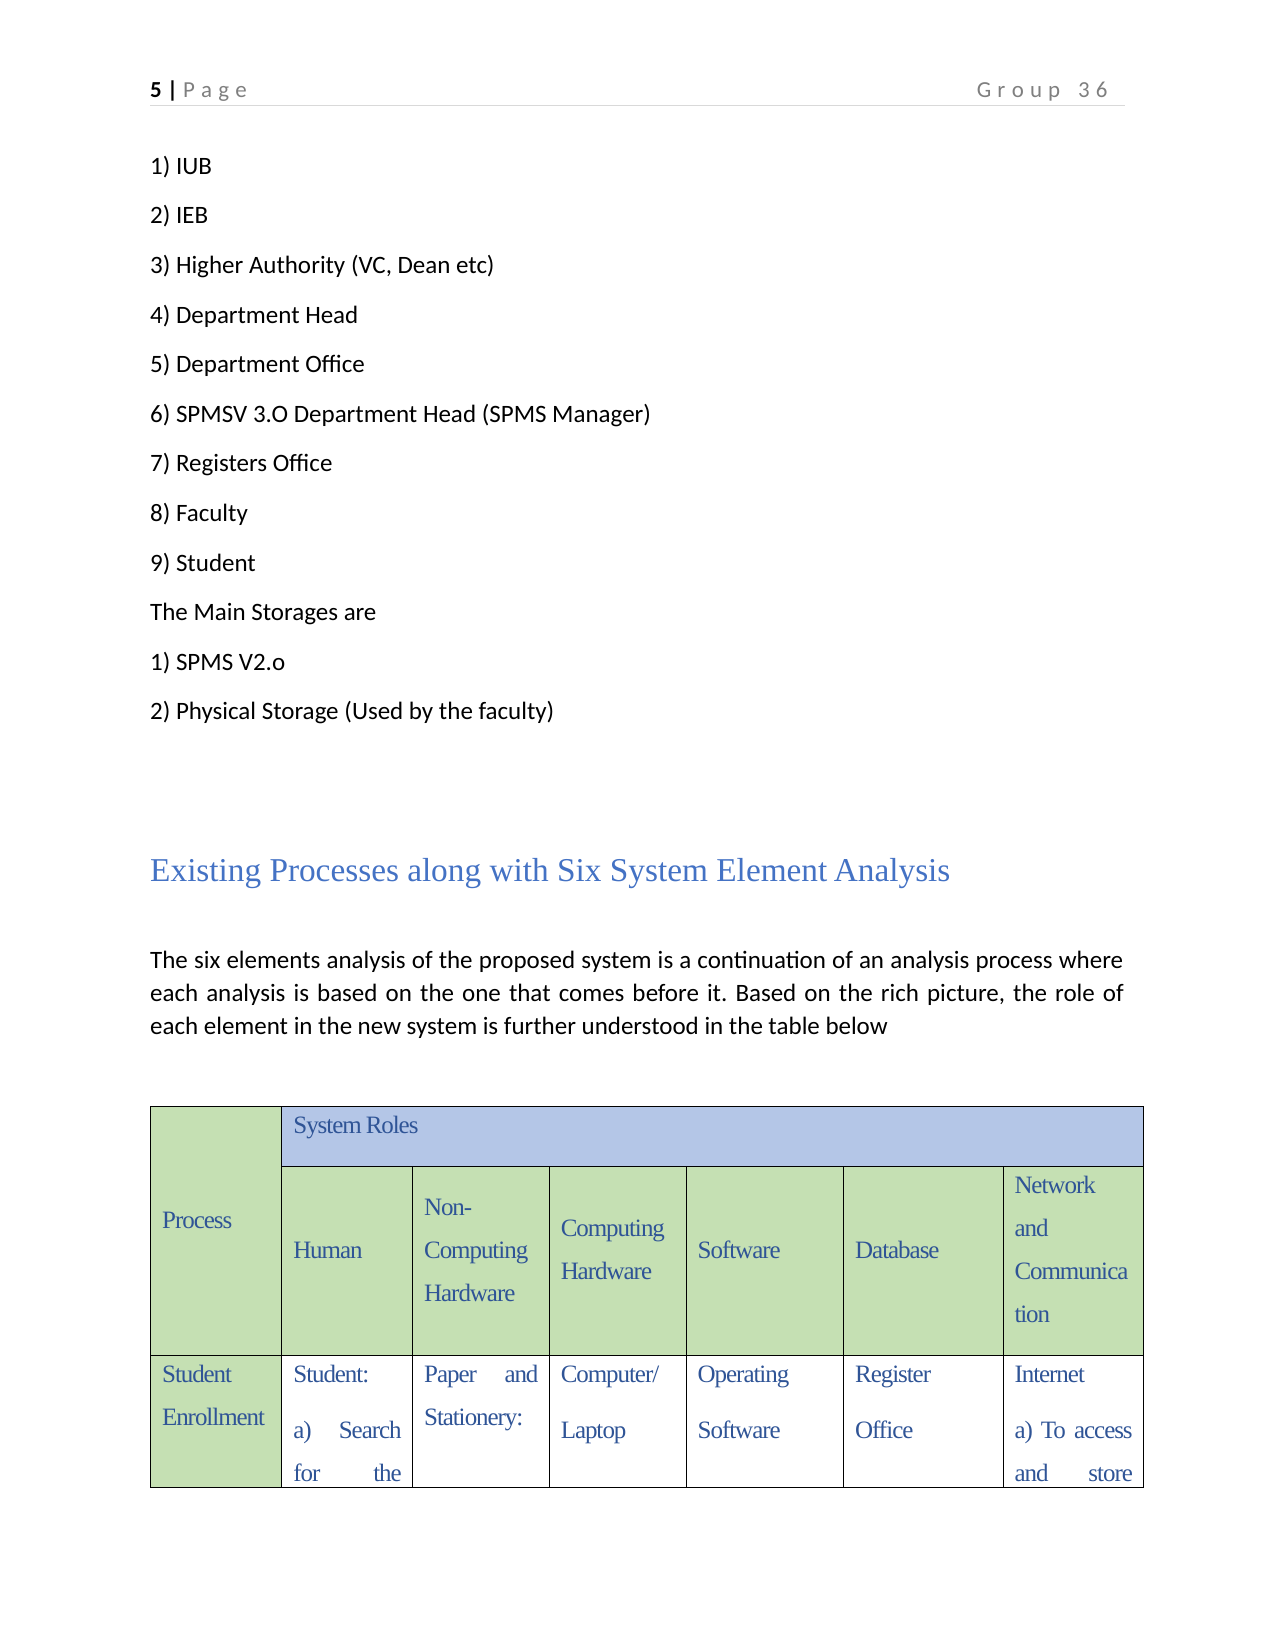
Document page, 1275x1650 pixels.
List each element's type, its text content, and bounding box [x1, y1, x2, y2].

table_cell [687, 1356, 843, 1487]
text The Main Storages are [150, 596, 1125, 627]
table_cell Software [687, 1167, 843, 1355]
table_cell Database [844, 1167, 1003, 1355]
text 2) IEB [150, 199, 1125, 230]
subtitle Existing Processes along with Six System Element Analysis [150, 850, 1125, 888]
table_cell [1004, 1356, 1143, 1487]
text 2) Physical Storage (Used by the faculty) [150, 695, 1125, 726]
text 4) Department Head [150, 299, 1125, 329]
text 7) Registers Office [150, 447, 1125, 478]
text 3) Higher Authority (VC, Dean etc) [150, 249, 1125, 280]
table_header Process [151, 1107, 281, 1355]
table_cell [282, 1356, 412, 1487]
text 1) SPMS V2.o [150, 646, 1125, 676]
text 9) Student [150, 547, 1125, 577]
table_cell Computing Hardware [550, 1167, 686, 1355]
text 8) Faculty [150, 497, 1125, 528]
text 1) IUB [150, 150, 1125, 181]
table_cell Student Enrollment [151, 1356, 281, 1487]
text 6) SPMSV 3.O Department Head (SPMS Manager) [150, 398, 1125, 428]
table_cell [550, 1356, 686, 1487]
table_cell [413, 1356, 549, 1487]
table_cell Network and Communication [1004, 1167, 1143, 1355]
table_cell Human [282, 1167, 412, 1355]
table_cell Non-Computing Hardware [413, 1167, 549, 1355]
text 5) Department Office [150, 348, 1125, 379]
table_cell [844, 1356, 1003, 1487]
table_header System Roles [282, 1107, 1143, 1166]
text The six elements analysis of the proposed system is a continuation of an analysis process where each analysis is based on the one that comes before it. Based on the rich picture, the role of each element in the new system is further understood in the table below [150, 944, 1125, 1040]
